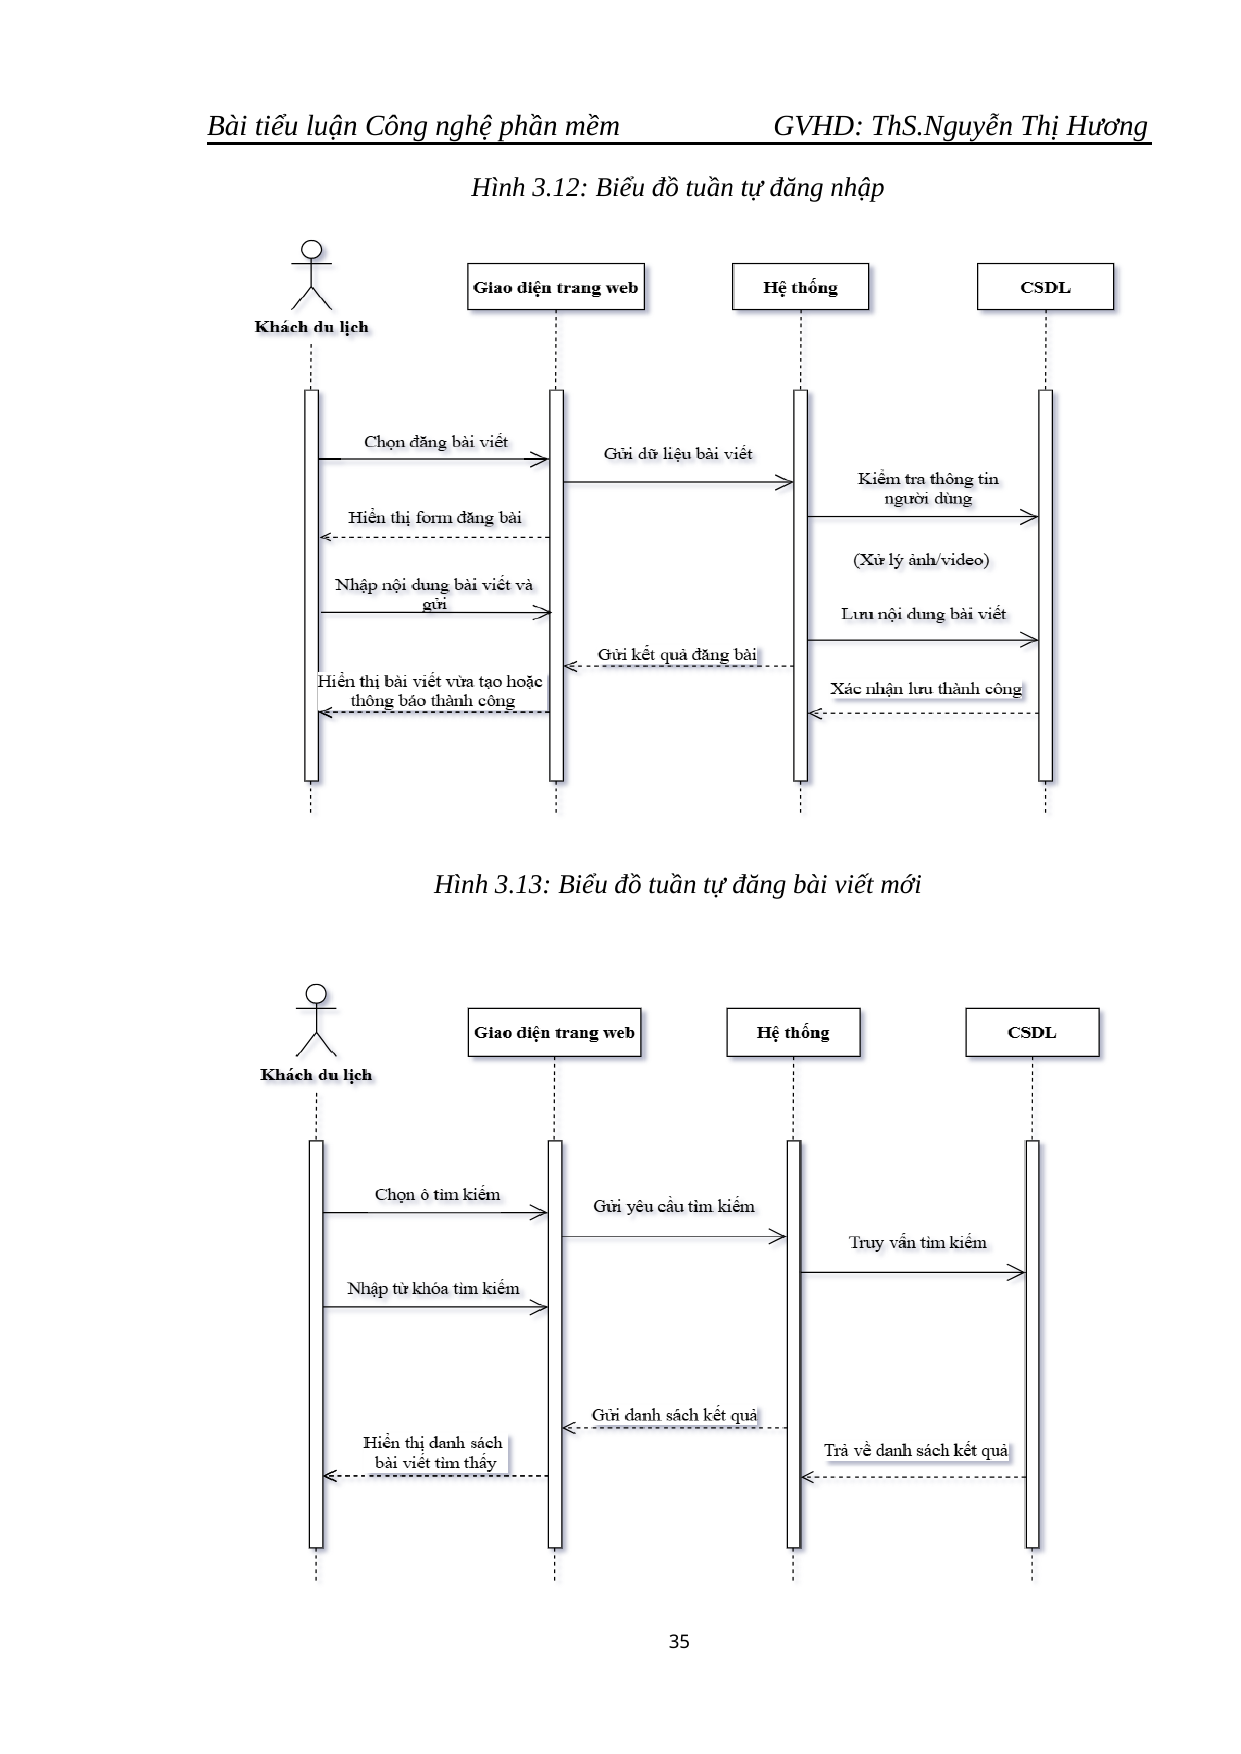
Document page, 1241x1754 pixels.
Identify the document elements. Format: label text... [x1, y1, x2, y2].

picture [214, 217, 1144, 848]
text Hình 3.13: Biểu đồ tuần tự đăng bài viết mới [207, 868, 1152, 899]
picture [228, 961, 1130, 1604]
text Hình 3.12: Biểu đồ tuần tự đăng nhập [207, 171, 1152, 202]
